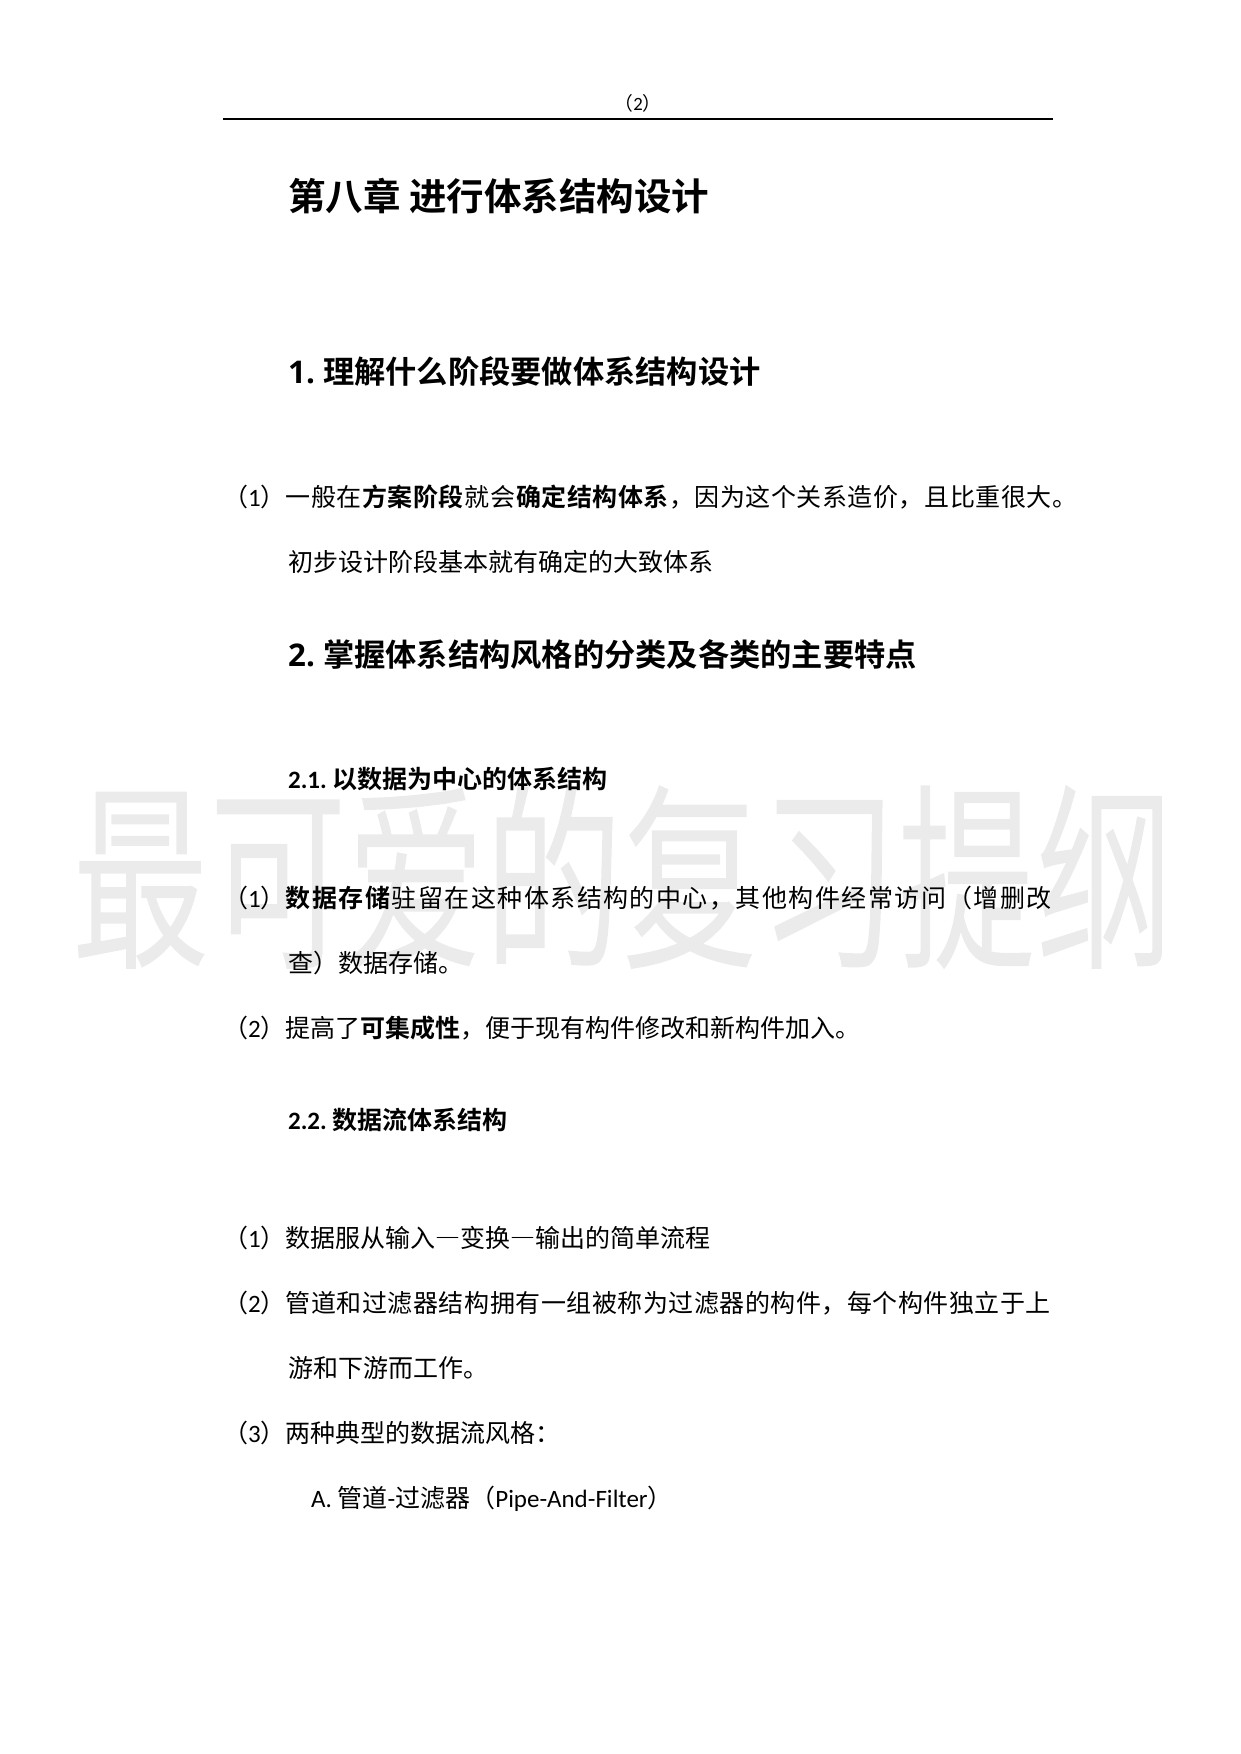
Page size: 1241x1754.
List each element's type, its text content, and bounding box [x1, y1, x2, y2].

subtitle 掌握体系结构风格的分类及各类的主要特点 [288, 620, 1053, 685]
text 管道和过滤器结构拥有一组被称为过滤器的构件，每个构件独立于上游和下游而工作。 [223, 1269, 1053, 1399]
subtitle 数据流体系结构 [288, 1086, 1053, 1151]
text 数据服从输入—变换—输出的简单流程 [223, 1204, 1053, 1269]
text 提高了可集成性，便于现有构件修改和新构件加入。 [223, 994, 1053, 1059]
subtitle 进行体系结构设计 [288, 162, 1053, 227]
list 管道-过滤器（Pipe-And-Filter） [288, 1464, 1053, 1529]
text 两种典型的数据流风格： [223, 1399, 1053, 1464]
subtitle 理解什么阶段要做体系结构设计 [288, 338, 1053, 403]
text 数据存储驻留在这种体系结构的中心，其他构件经常访问（增删改查）数据存储。 [223, 864, 1053, 994]
text 一般在方案阶段就会确定结构体系，因为这个关系造价，且比重很大。初步设计阶段基本就有确定的大致体系 [223, 463, 1053, 593]
subtitle 以数据为中心的体系结构 [288, 745, 1053, 810]
